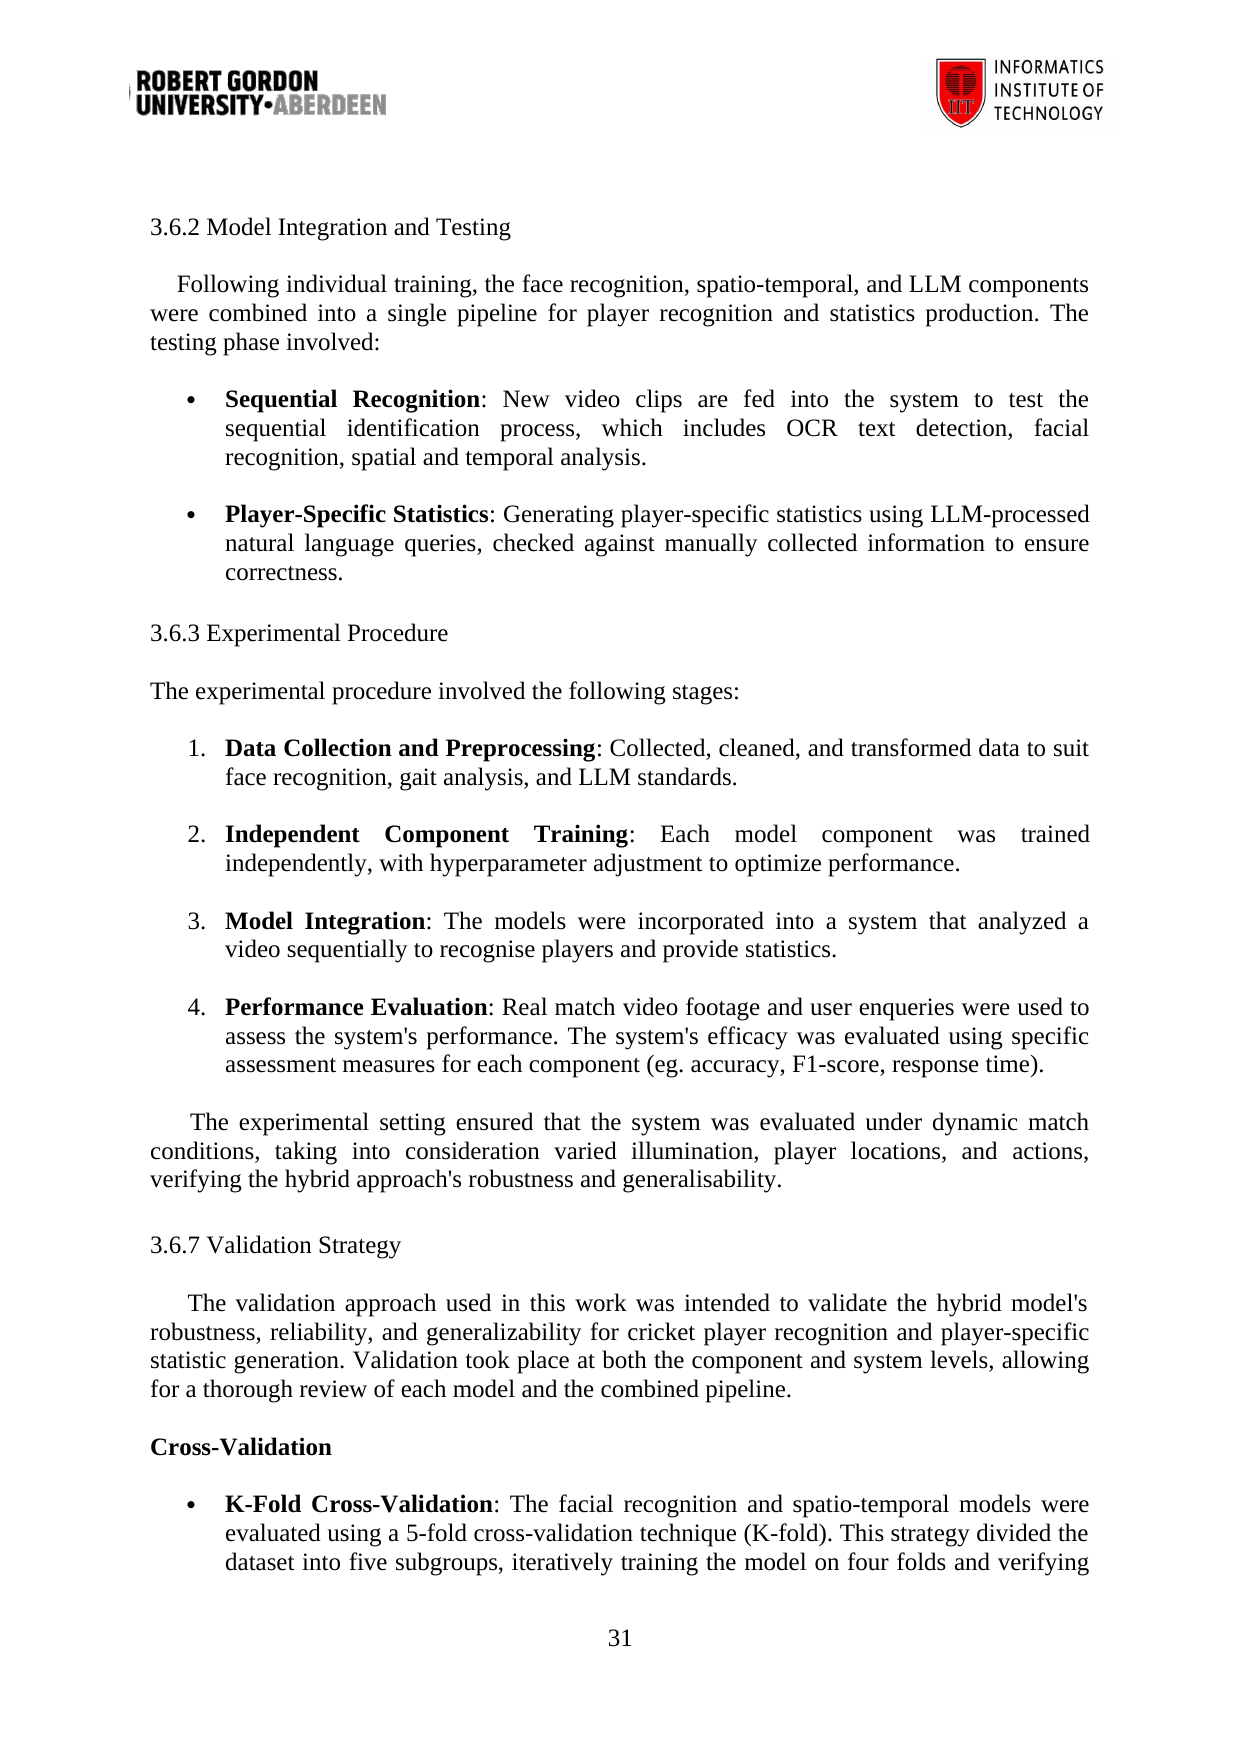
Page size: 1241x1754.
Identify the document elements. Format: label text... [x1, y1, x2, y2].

list Model Integration: The models were incorporated into a system that analyzed a video sequentially to recognise players and provide statistics. [187, 906, 1090, 963]
list Sequential Recognition: New video clips are fed into the system to test the sequential identification process, which includes OCR text detection, facial recognition, spatial and temporal analysis. [187, 384, 1090, 470]
list Data Collection and Preprocessing: Collected, cleaned, and transformed data to suit face recognition, gait analysis, and LLM standards. [187, 733, 1090, 791]
text Cross-Validation [150, 1432, 1090, 1460]
list Player-Specific Statistics: Generating player-specific statistics using LLM-processed natural language queries, checked against manually collected information to ensure correctness. [187, 499, 1090, 585]
text The experimental setting ensured that the system was evaluated under dynamic match conditions, taking into consideration varied illumination, player locations, and actions, verifying the hybrid approach's robustness and generalisability. [150, 1107, 1090, 1193]
subtitle 3.6.7 Validation Strategy [150, 1230, 1090, 1259]
text The validation approach used in this work was intended to validate the hybrid model's robustness, reliability, and generalizability for cricket player recognition and player-specific statistic generation. Validation took place at both the component and system levels, allowing for a thorough review of each model and the combined pipeline. [150, 1288, 1090, 1403]
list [187, 1489, 1090, 1575]
picture [922, 56, 1117, 136]
list Performance Evaluation: Real match video footage and user enqueries were used to assess the system's performance. The system's efficacy was evaluated using specific assessment measures for each component (eg. accuracy, F1-score, response time). [187, 992, 1090, 1078]
subtitle 3.6.3 Experimental Procedure [150, 618, 1090, 647]
list Independent Component Training: Each model component was trained independently, with hyperparameter adjustment to optimize performance. [187, 819, 1090, 877]
text Following individual training, the face recognition, spatio-temporal, and LLM components were combined into a single pipeline for player recognition and statistics production. The testing phase involved: [150, 269, 1090, 355]
picture [129, 53, 400, 122]
subtitle 3.6.2 Model Integration and Testing [150, 212, 1090, 240]
text The experimental procedure involved the following stages: [150, 676, 1090, 704]
